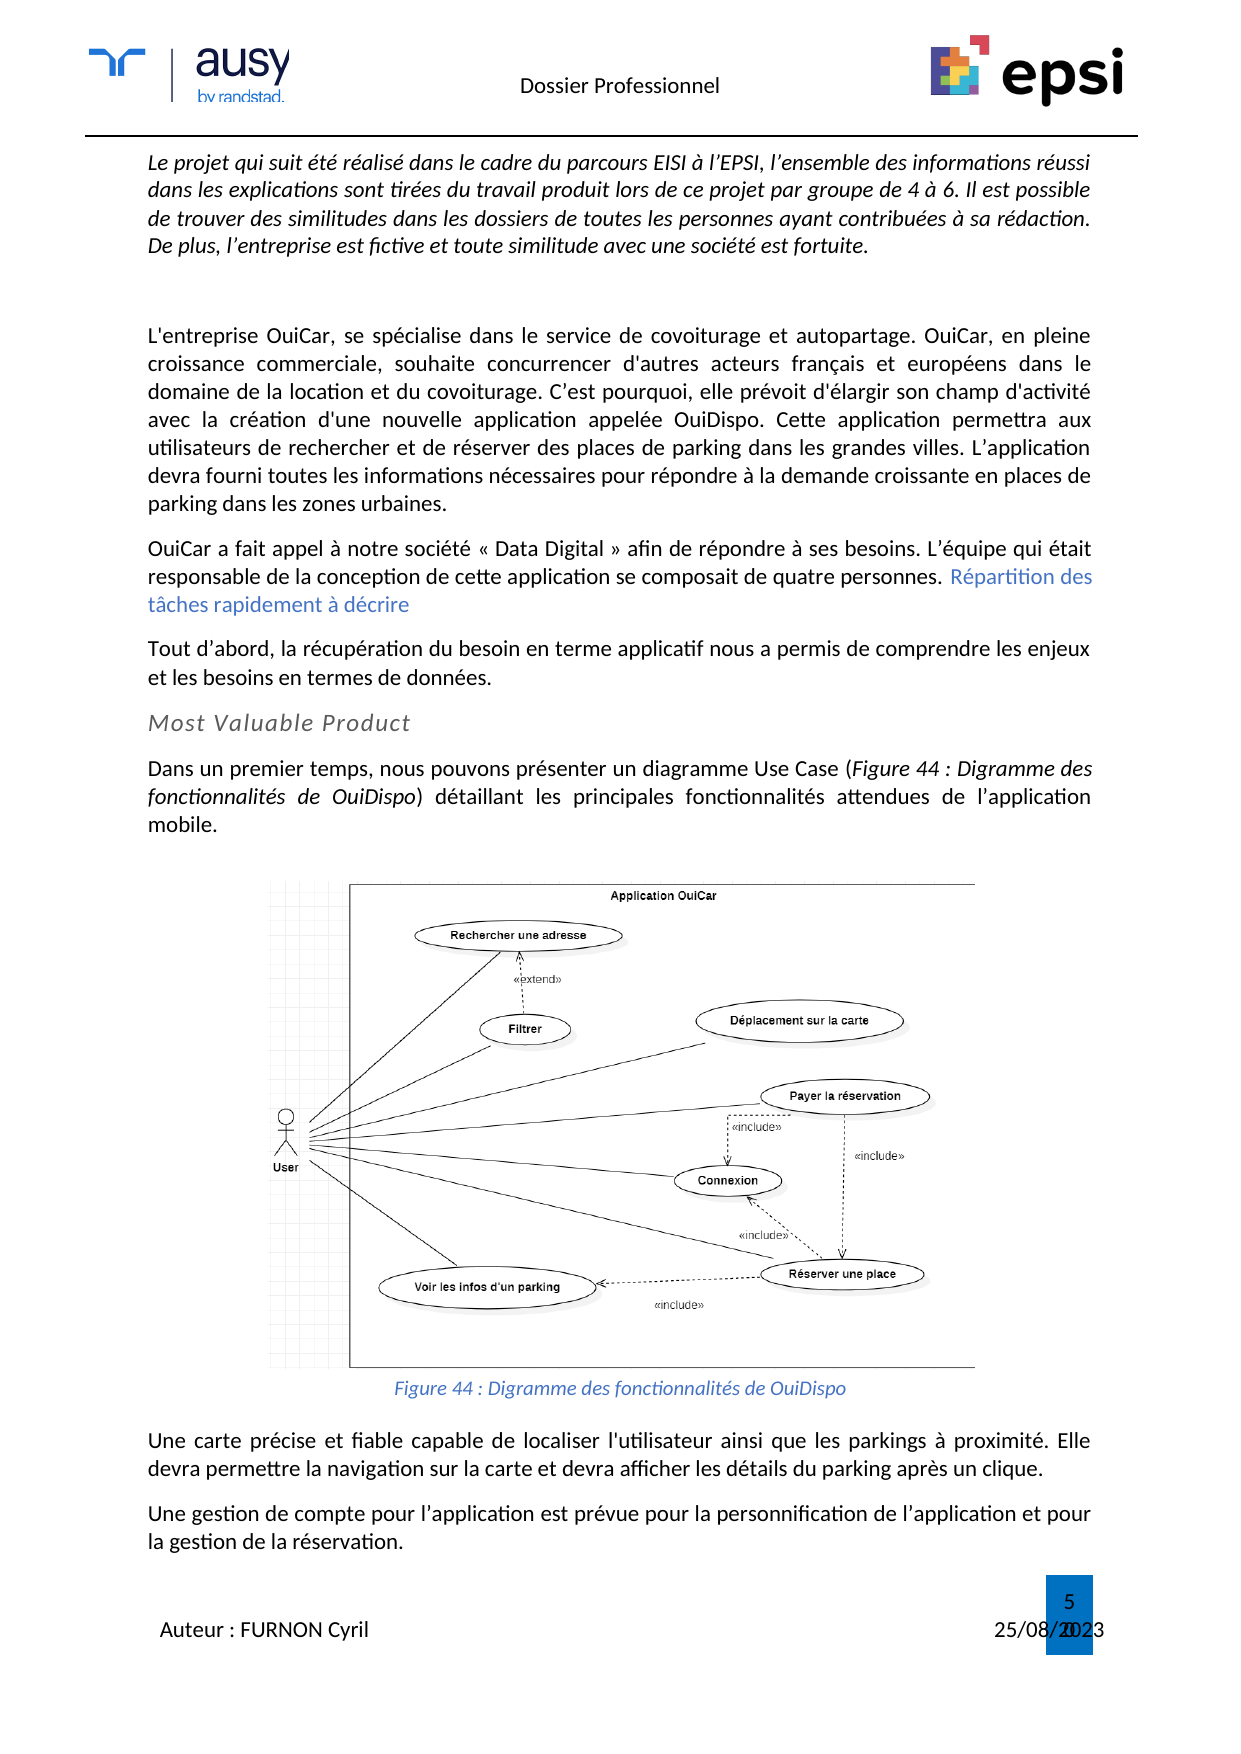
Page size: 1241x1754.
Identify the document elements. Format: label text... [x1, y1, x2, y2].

subtitle Most Valuable Product [148, 707, 1093, 738]
text Une carte précise et fiable capable de localiser l'utilisateur ainsi que les parkings à proximité. Elle devra permettre la navigation sur la carte et devra afficher les détails du parking après un clique. [148, 855, 1093, 1482]
text L'entreprise OuiCar, se spécialise dans le service de covoiturage et autopartage. OuiCar, en pleine croissance commerciale, souhaite concurrencer d'autres acteurs français et européens dans le domaine de la location et du covoiturage. C’est pourquoi, elle prévoit d'élargir son champ d'activité avec la création d'une nouvelle application appelée OuiDispo. Cette application permettra aux utilisateurs de rechercher et de réserver des places de parking dans les grandes villes. L’application devra fourni toutes les informations nécessaires pour répondre à la demande croissante en places de parking dans les zones urbaines. [148, 321, 1093, 517]
text Tout d’abord, la récupération du besoin en terme applicatif nous a permis de comprendre les enjeux et les besoins en termes de données. [148, 634, 1093, 691]
text Une gestion de compte pour l’application est prévue pour la personnification de l’application et pour la gestion de la réservation. [148, 1499, 1093, 1555]
picture [88, 48, 289, 102]
text Le projet qui suit été réalisé dans le cadre du parcours EISI à l’EPSI, l’ensemble des informations réussi dans les explications sont tirées du travail produit lors de ce projet par groupe de 4 à 6. Il est possible de trouver des similitudes dans les dossiers de toutes les personnes ayant contribuées à sa rédaction. De plus, l’entreprise est fictive et toute similitude avec une société est fortuite. [148, 148, 1093, 260]
text Dans un premier temps, nous pouvons présenter un diagramme Use Case (Figure 44 : Digramme des fonctionnalités de OuiDispo) détaillant les principales fonctionnalités attendues de l’application mobile. [148, 754, 1093, 838]
text OuiCar a fait appel à notre société « Data Digital » afin de répondre à ses besoins. L’équipe qui était responsable de la conception de cette application se composait de quatre personnes. Répartition des tâches rapidement à décrire [148, 534, 1093, 618]
